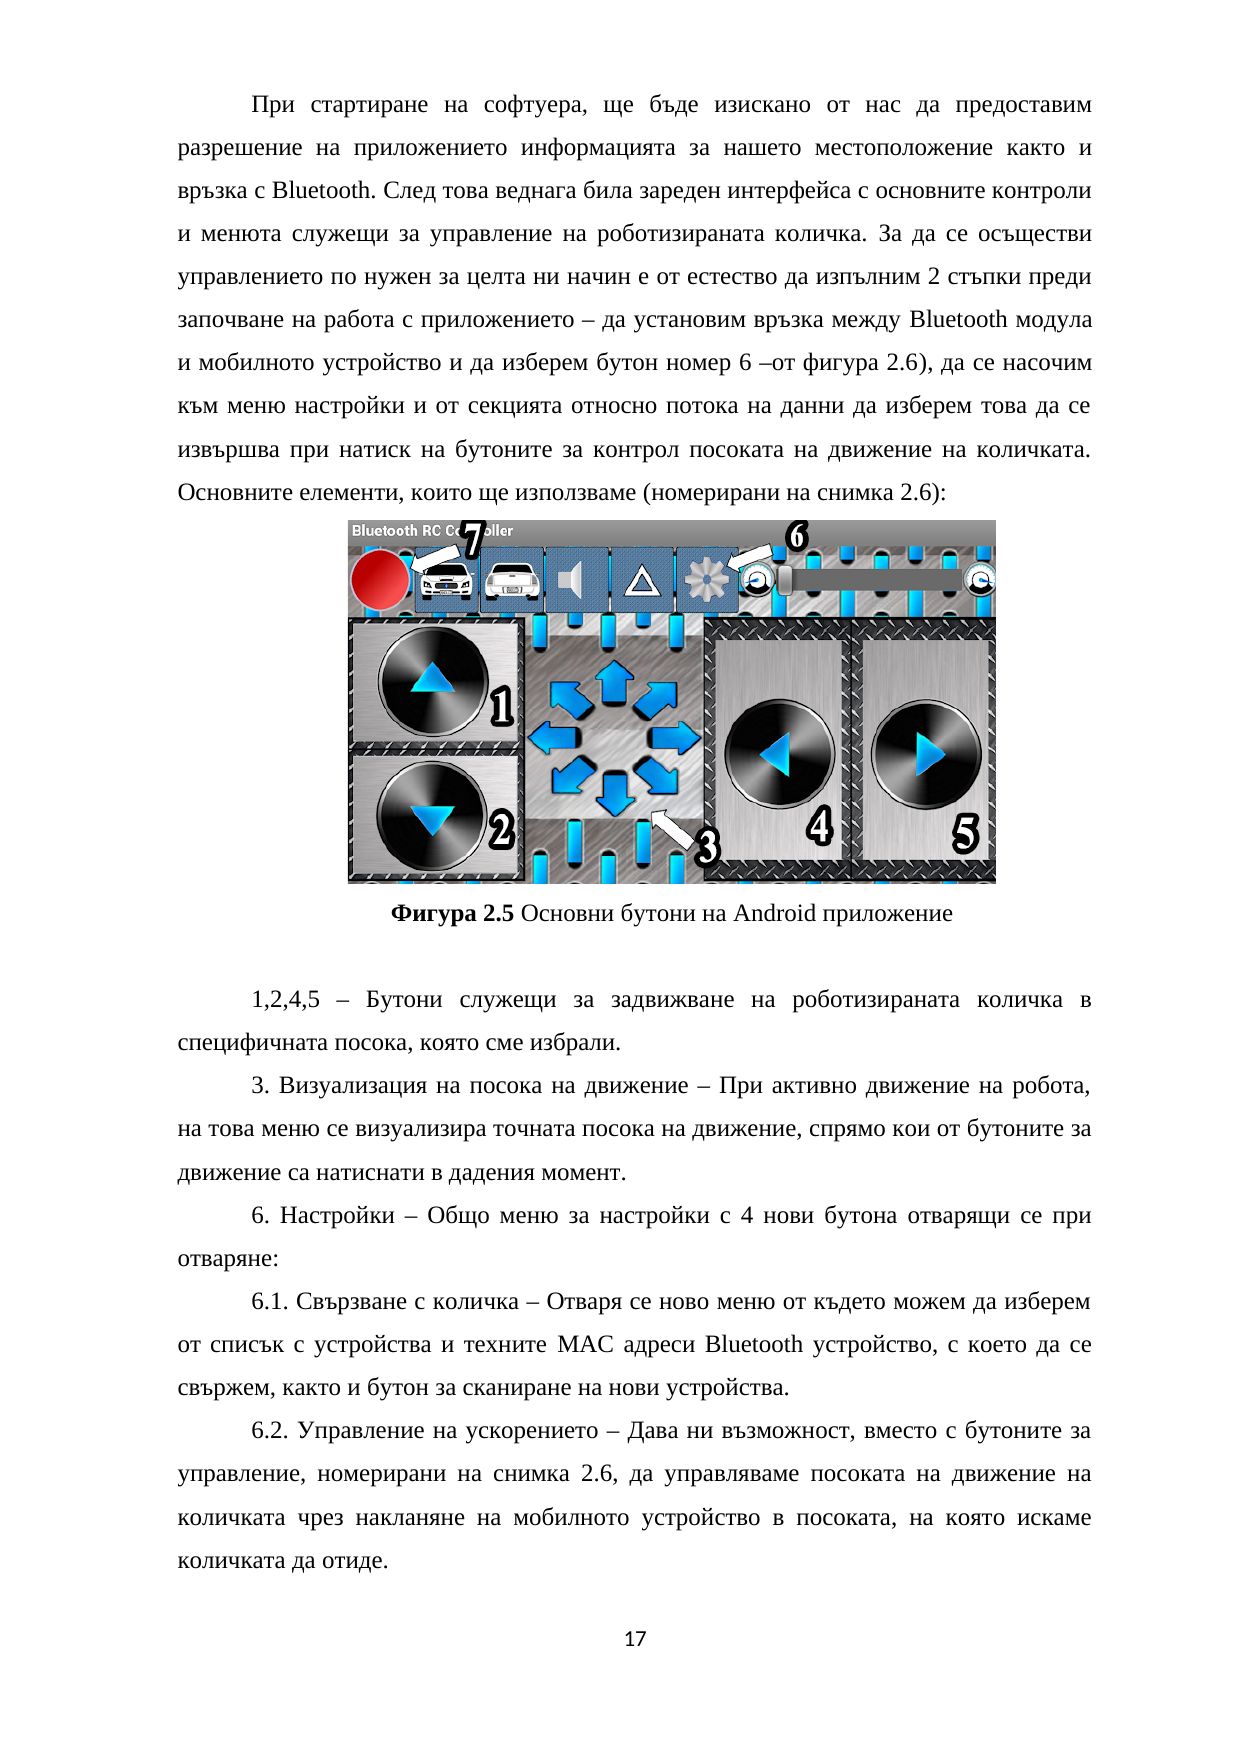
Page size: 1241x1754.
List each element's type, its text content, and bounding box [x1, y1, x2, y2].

text 1,2,4,5 – Бутони служещи за задвижване на роботизираната количка в специфичната посока, която сме избрали. [177, 984, 1092, 1056]
text Фигура 2.5 Основни бутони на Android приложение [177, 898, 1092, 927]
text 6.1. Свързване с количка – Отваря се ново меню от където можем да изберем от списък с устройства и техните MAC адреси Bluetooth устройство, с което да се свържем, както и бутон за сканиране на нови устройства. [177, 1286, 1092, 1401]
text 6.2. Управление на ускорението – Дава ни възможност, вместо с бутоните за управление, номерирани на снимка 2.6, да управляваме посоката на движение на количката чрез накланяне на мобилното устройство в посоката, на която искаме количката да отиде. [177, 1415, 1092, 1573]
text 3. Визуализация на посока на движение – При активно движение на робота, на това меню се визуализира точната посока на движение, спрямо кои от бутоните за движение са натиснати в дадения момент. [177, 1070, 1092, 1185]
picture [347, 520, 996, 884]
text 6. Настройки – Общо меню за настройки с 4 нови бутона отварящи се при отваряне: [177, 1200, 1092, 1272]
text При стартиране на софтуера, ще бъде изискано от нас да предоставим разрешение на приложението информацията за нашето местоположение както и връзка с Bluetooth. След това веднага била зареден интерфейса с основните контроли и менюта служещи за управление на роботизираната количка. За да се осъществи управлението по нужен за целта ни начин е от естество да изпълним 2 стъпки преди започване на работа с приложението – да установим връзка между Bluetooth модула и мобилното устройство и да изберем бутон номер 6 –от фигура 2.6), да се насочим към меню настройки и от секцията относно потока на данни да изберем това да се извършва при натиск на бутоните за контрол посоката на движение на количката. Основните елементи, които ще използваме (номерирани на снимка 2.6): [177, 89, 1092, 506]
